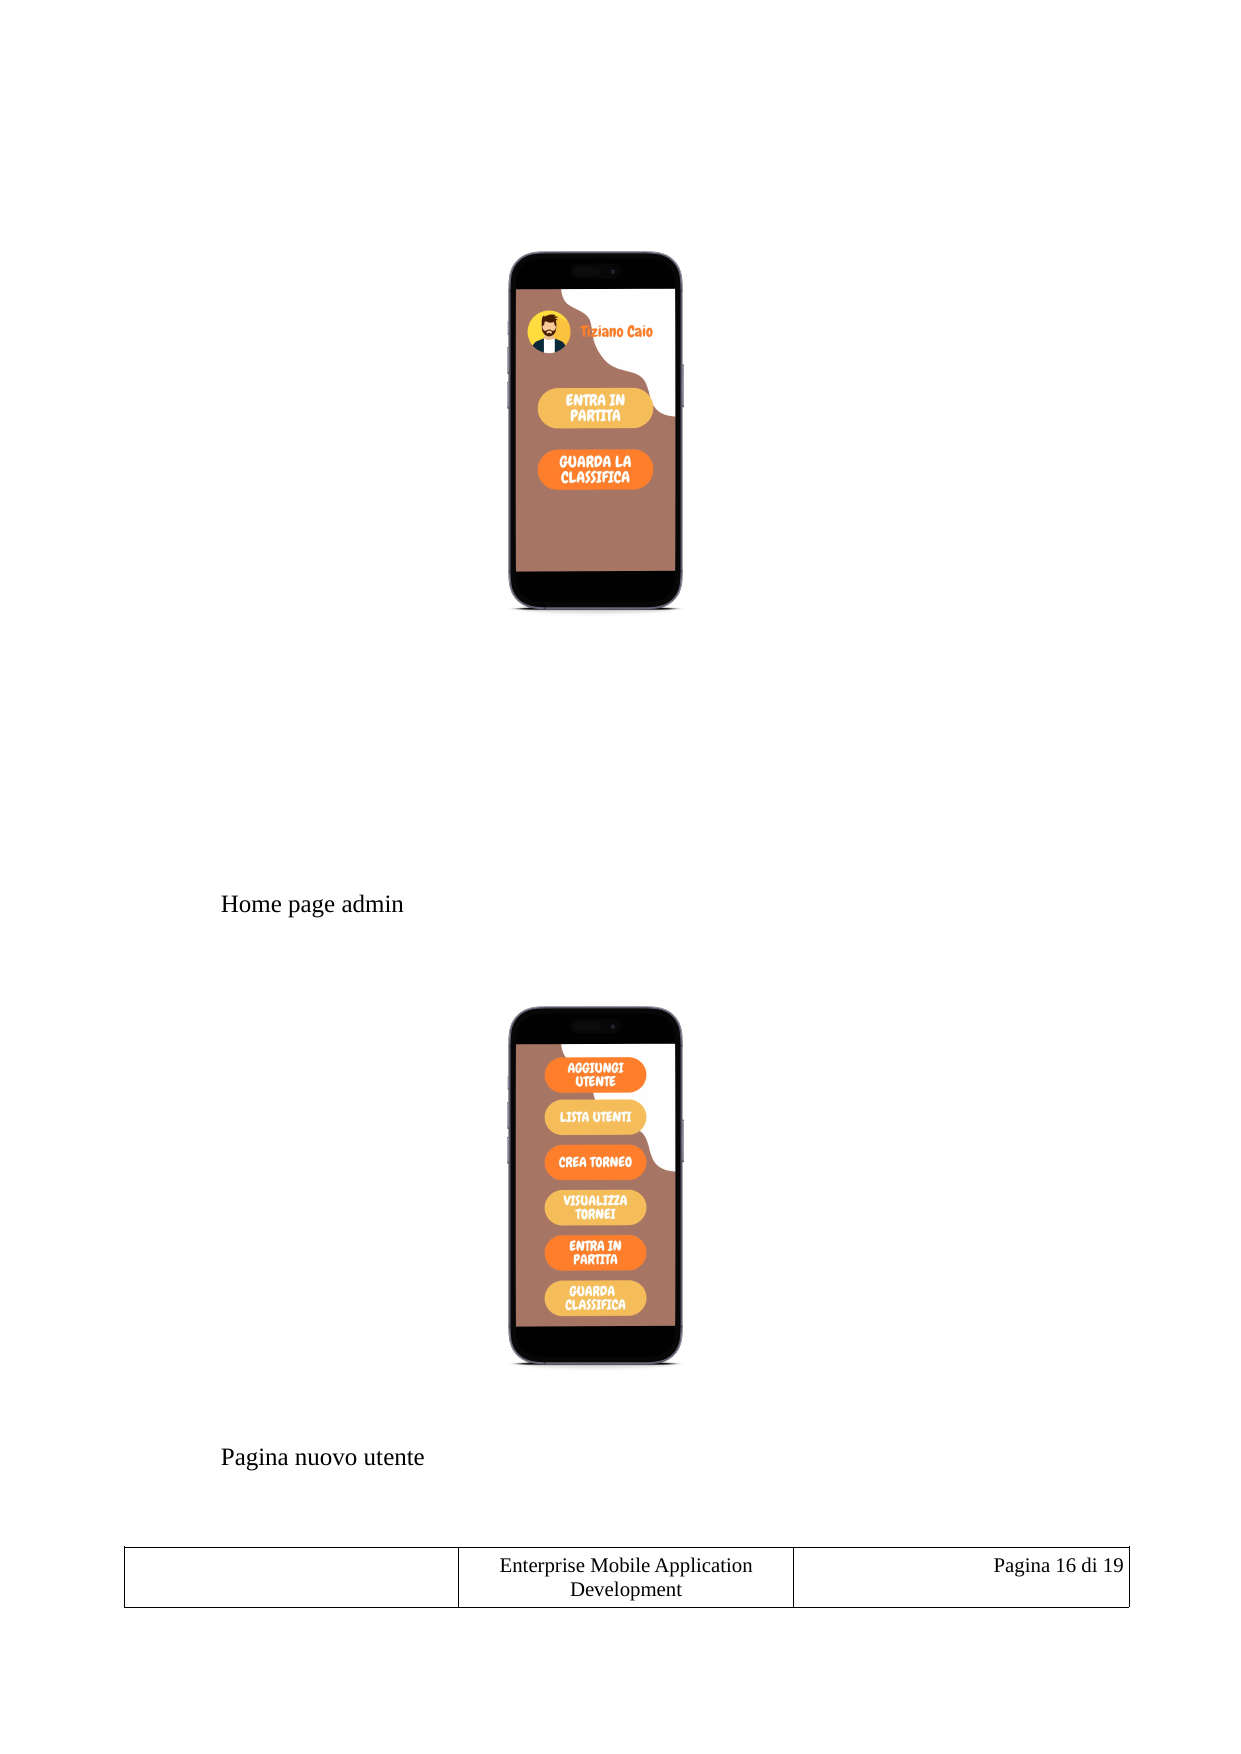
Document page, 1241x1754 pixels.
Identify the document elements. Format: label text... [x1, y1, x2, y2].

picture [220, 917, 971, 1443]
picture [220, 162, 971, 688]
text Home page admin [221, 889, 1122, 917]
text Pagina nuovo utente [221, 1442, 1122, 1471]
